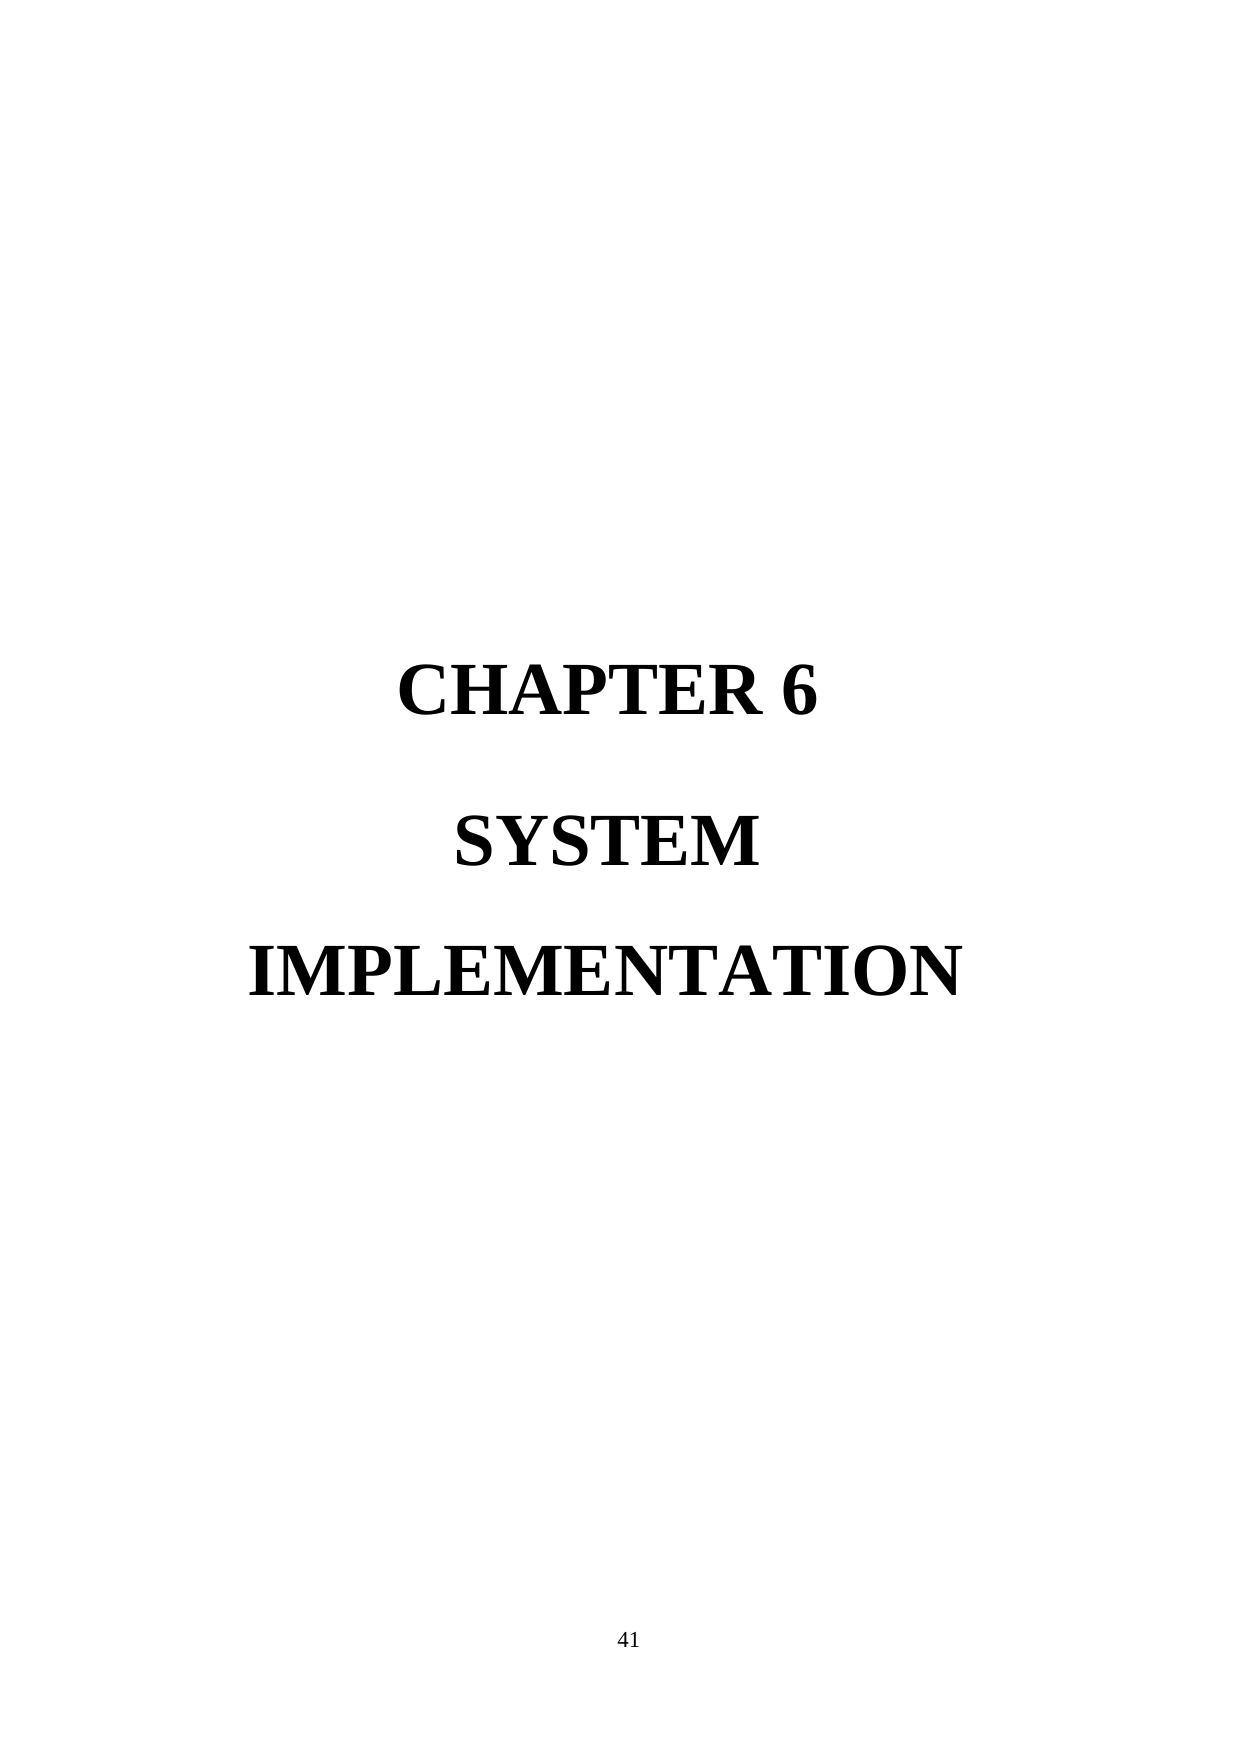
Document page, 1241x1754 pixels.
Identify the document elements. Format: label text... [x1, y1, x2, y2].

text SYSTEM IMPLEMENTATION [127, 796, 1084, 1011]
text CHAPTER 6 [127, 644, 1084, 730]
